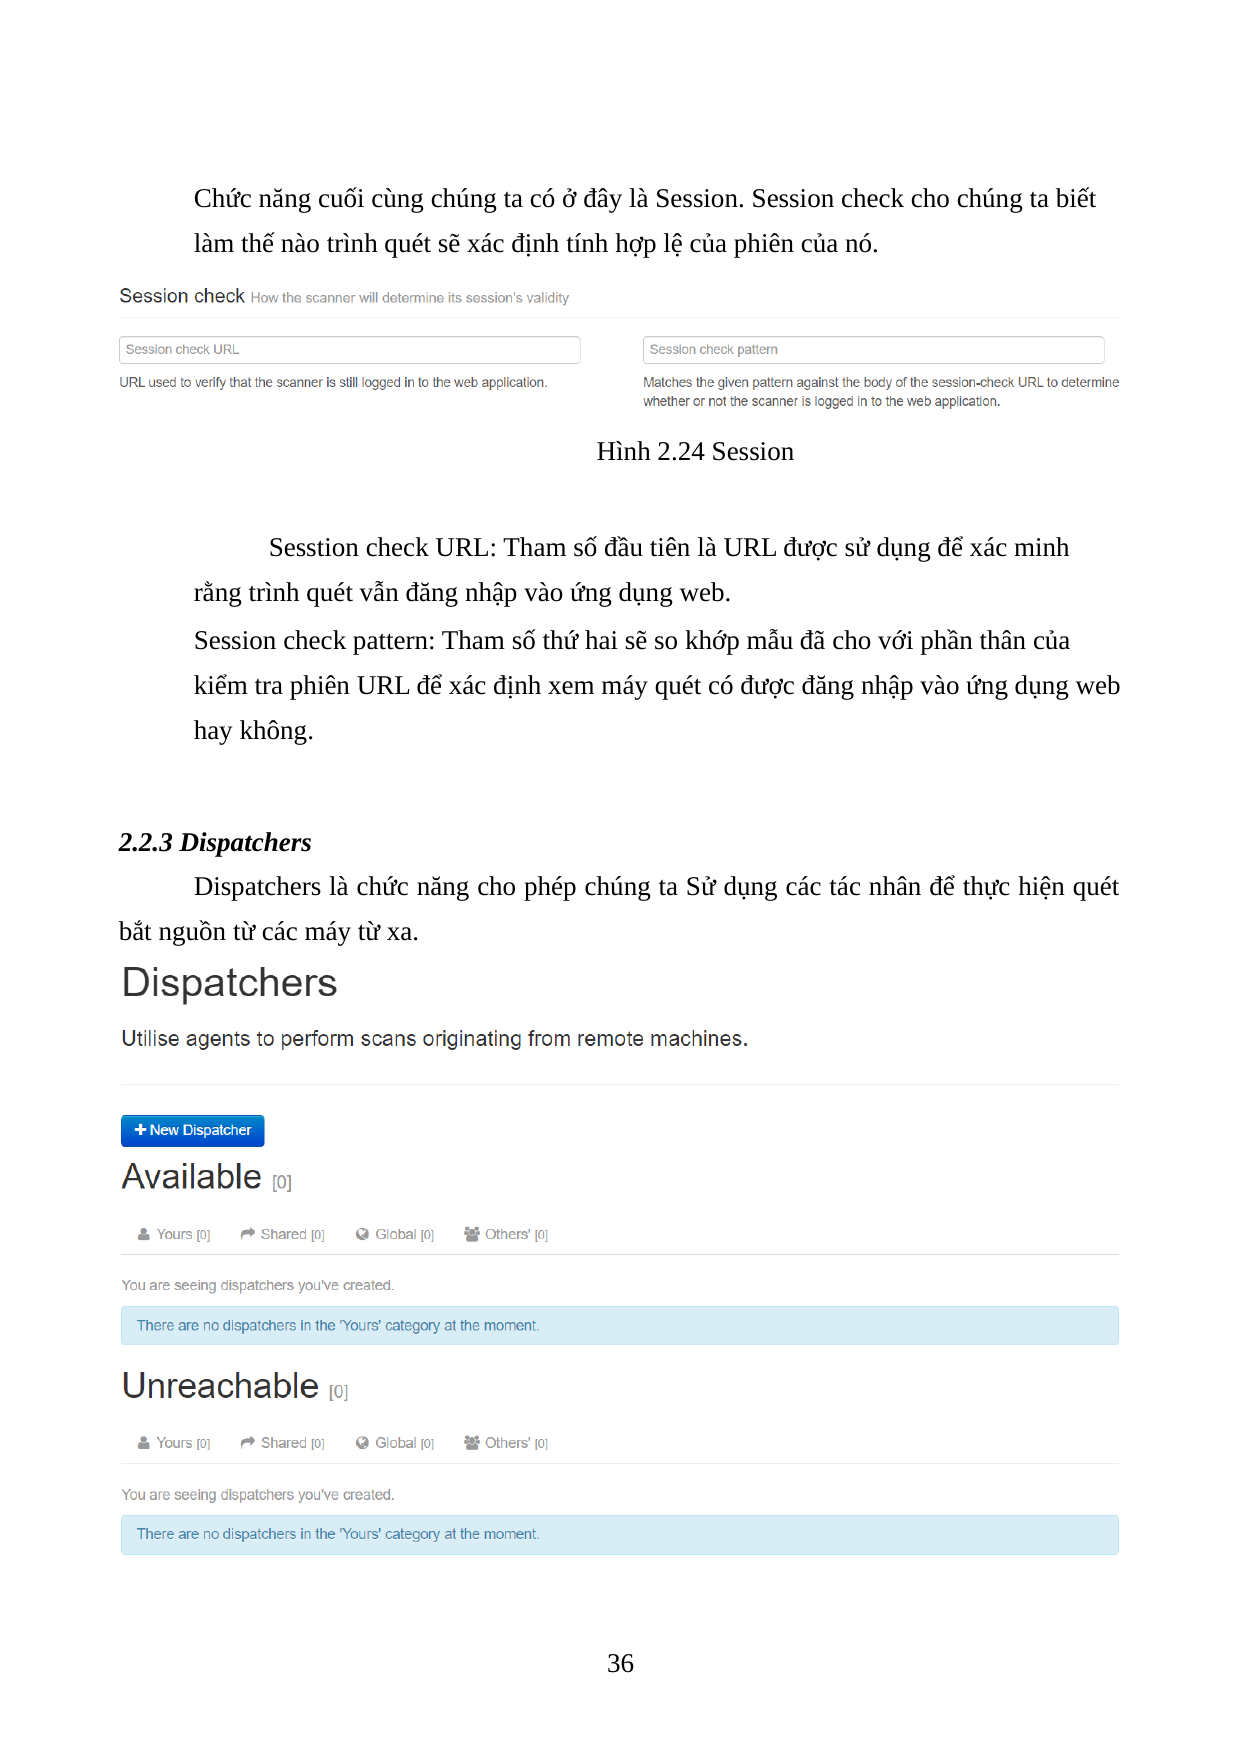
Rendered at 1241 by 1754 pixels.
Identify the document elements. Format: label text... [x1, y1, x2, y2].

picture [118, 282, 1122, 412]
text Chức năng cuối cùng chúng ta có ở đây là Session. Session check cho chúng ta biết làm thế nào trình quét sẽ xác định tính hợp lệ của phiên của nó. [193, 179, 1122, 262]
subtitle 2.2.3 Dispatchers [118, 823, 1122, 860]
text Sesstion check URL: Tham số đầu tiên là URL được sử dụng để xác minh rằng trình quét vẫn đăng nhập vào ứng dụng web. [193, 528, 1122, 610]
text Session check pattern: Tham số thứ hai sẽ so khớp mẫu đã cho với phần thân của kiểm tra phiên URL để xác định xem máy quét có được đăng nhập vào ứng dụng web hay không. [193, 621, 1122, 748]
text Dispatchers là chức năng cho phép chúng ta Sử dụng các tác nhân để thực hiện quét bắt nguồn từ các máy từ xa. [118, 867, 1122, 949]
text Hình 2.24 Session [193, 432, 1122, 470]
picture [118, 959, 1122, 1560]
